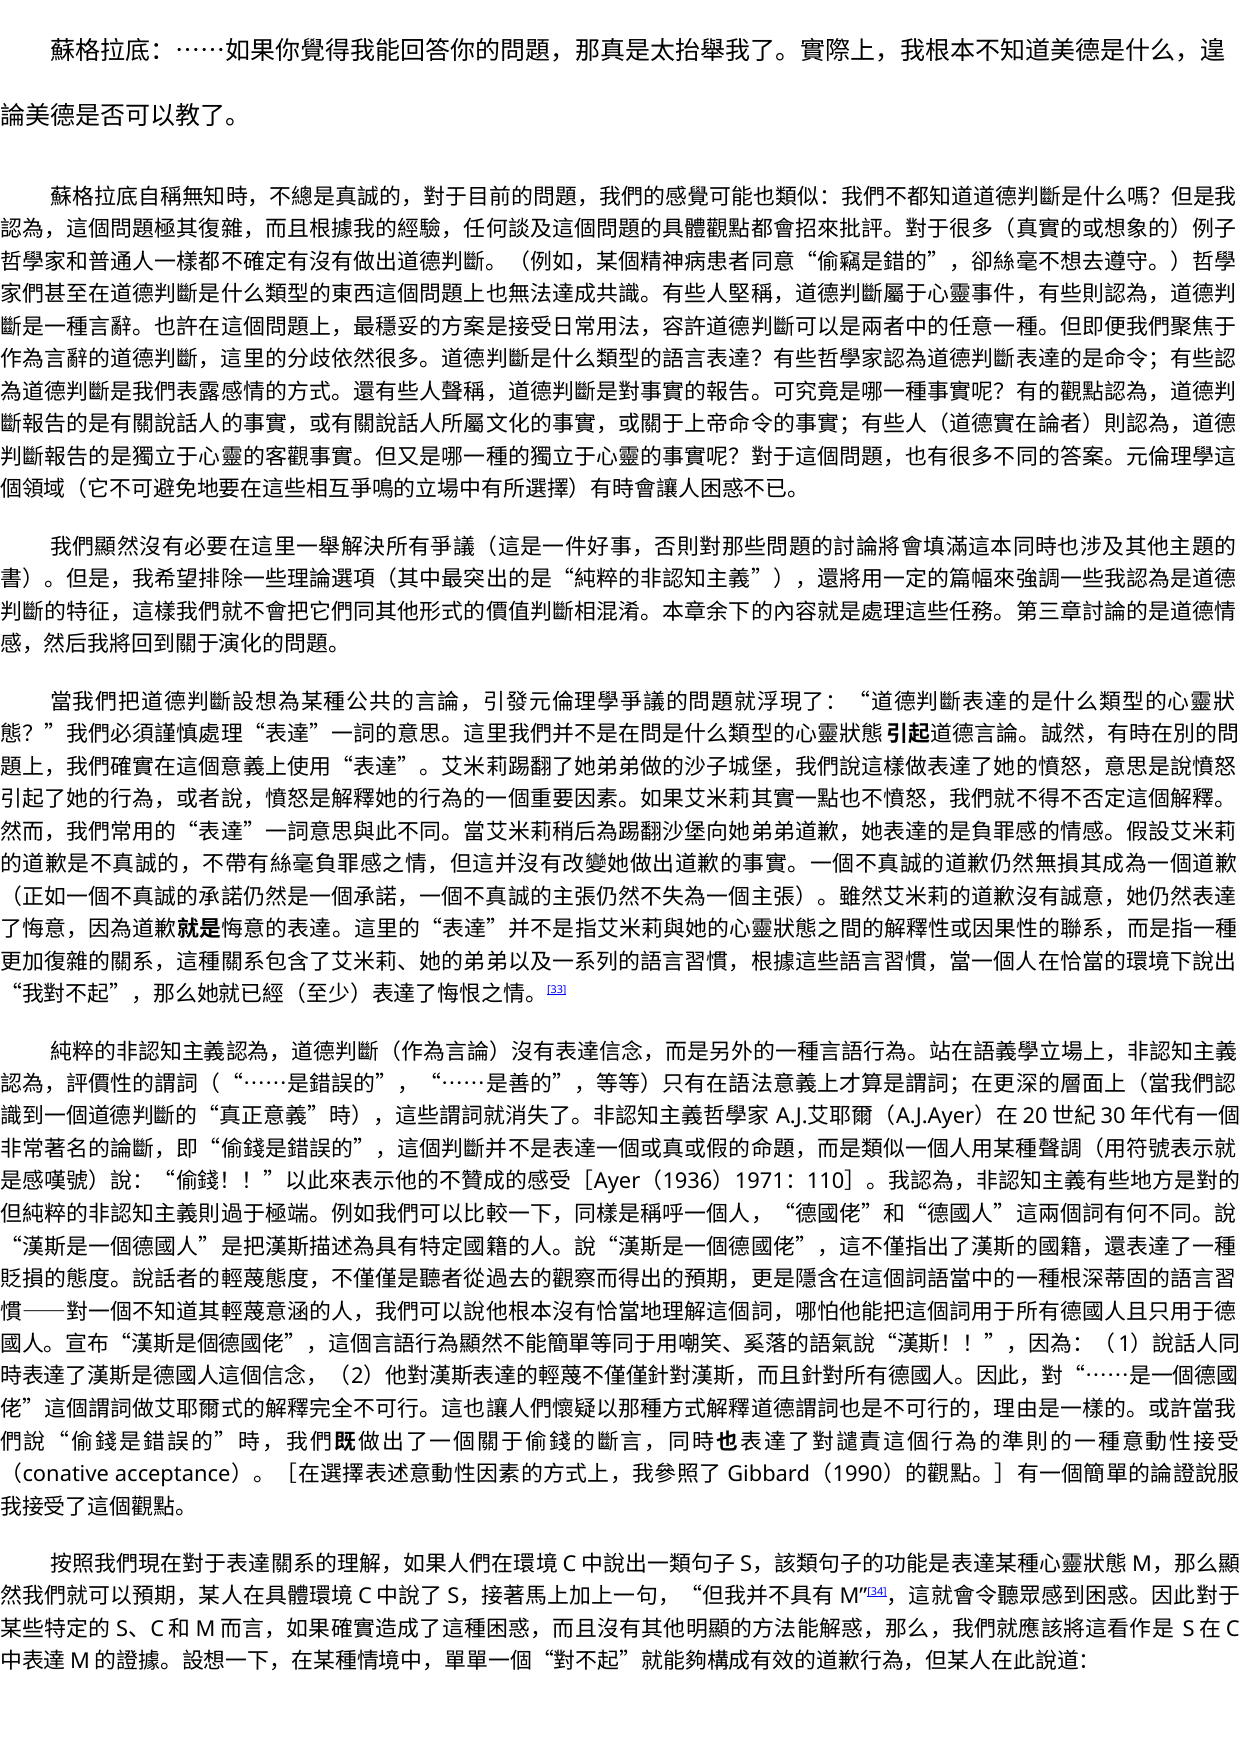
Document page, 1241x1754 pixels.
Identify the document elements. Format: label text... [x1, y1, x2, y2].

text 蘇格拉底：……如果你覺得我能回答你的問題，那真是太抬舉我了。實際上，我根本不知道美德是什么，遑論美德是否可以教了。 [0, 16, 1240, 146]
text 當我們把道德判斷設想為某種公共的言論，引發元倫理學爭議的問題就浮現了：“道德判斷表達的是什么類型的心靈狀態？”我們必須謹慎處理“表達”一詞的意思。這里我們并不是在問是什么類型的心靈狀態引起道德言論。誠然，有時在別的問題上，我們確實在這個意義上使用“表達”。艾米莉踢翻了她弟弟做的沙子城堡，我們說這樣做表達了她的憤怒，意思是說憤怒引起了她的行為，或者說，憤怒是解釋她的行為的一個重要因素。如果艾米莉其實一點也不憤怒，我們就不得不否定這個解釋。然而，我們常用的“表達”一詞意思與此不同。當艾米莉稍后為踢翻沙堡向她弟弟道歉，她表達的是負罪感的情感。假設艾米莉的道歉是不真誠的，不帶有絲毫負罪感之情，但這并沒有改變她做出道歉的事實。一個不真誠的道歉仍然無損其成為一個道歉（正如一個不真誠的承諾仍然是一個承諾，一個不真誠的主張仍然不失為一個主張）。雖然艾米莉的道歉沒有誠意，她仍然表達了悔意，因為道歉就是悔意的表達。這里的“表達”并不是指艾米莉與她的心靈狀態之間的解釋性或因果性的聯系，而是指一種更加復雜的關系，這種關系包含了艾米莉、她的弟弟以及一系列的語言習慣，根據這些語言習慣，當一個人在恰當的環境下說出“我對不起”，那么她就已經（至少）表達了悔恨之情。[33] [0, 683, 1240, 1008]
text 純粹的非認知主義認為，道德判斷（作為言論）沒有表達信念，而是另外的一種言語行為。站在語義學立場上，非認知主義認為，評價性的謂詞（“……是錯誤的”，“……是善的”，等等）只有在語法意義上才算是謂詞；在更深的層面上（當我們認識到一個道德判斷的“真正意義”時），這些謂詞就消失了。非認知主義哲學家A.J.艾耶爾（A.J.Ayer）在20世紀30年代有一個非常著名的論斷，即“偷錢是錯誤的”，這個判斷并不是表達一個或真或假的命題，而是類似一個人用某種聲調（用符號表示就是感嘆號）說：“偷錢！！”以此來表示他的不贊成的感受［Ayer（1936）1971：110］。我認為，非認知主義有些地方是對的，但純粹的非認知主義則過于極端。例如我們可以比較一下，同樣是稱呼一個人，“德國佬”和“德國人”這兩個詞有何不同。說“漢斯是一個德國人”是把漢斯描述為具有特定國籍的人。說“漢斯是一個德國佬”，這不僅指出了漢斯的國籍，還表達了一種貶損的態度。說話者的輕蔑態度，不僅僅是聽者從過去的觀察而得出的預期，更是隱含在這個詞語當中的一種根深蒂固的語言習慣——對一個不知道其輕蔑意涵的人，我們可以說他根本沒有恰當地理解這個詞，哪怕他能把這個詞用于所有德國人且只用于德國人。宣布“漢斯是個德國佬”，這個言語行為顯然不能簡單等同于用嘲笑、奚落的語氣說“漢斯！！”，因為：（1）說話人同時表達了漢斯是德國人這個信念，（2）他對漢斯表達的輕蔑不僅僅針對漢斯，而且針對所有德國人。因此，對“……是一個德國佬”這個謂詞做艾耶爾式的解釋完全不可行。這也讓人們懷疑以那種方式解釋道德謂詞也是不可行的，理由是一樣的。或許當我們說“偷錢是錯誤的”時，我們既做出了一個關于偷錢的斷言，同時也表達了對譴責這個行為的準則的一種意動性接受（conative acceptance）。［在選擇表述意動性因素的方式上，我參照了Gibbard（1990）的觀點。］有一個簡單的論證說服我接受了這個觀點。 [0, 1033, 1240, 1521]
text 蘇格拉底自稱無知時，不總是真誠的，對于目前的問題，我們的感覺可能也類似：我們不都知道道德判斷是什么嗎？但是我認為，這個問題極其復雜，而且根據我的經驗，任何談及這個問題的具體觀點都會招來批評。對于很多（真實的或想象的）例子，哲學家和普通人一樣都不確定有沒有做出道德判斷。（例如，某個精神病患者同意“偷竊是錯的”，卻絲毫不想去遵守。）哲學家們甚至在道德判斷是什么類型的東西這個問題上也無法達成共識。有些人堅稱，道德判斷屬于心靈事件，有些則認為，道德判斷是一種言辭。也許在這個問題上，最穩妥的方案是接受日常用法，容許道德判斷可以是兩者中的任意一種。但即便我們聚焦于作為言辭的道德判斷，這里的分歧依然很多。道德判斷是什么類型的語言表達？有些哲學家認為道德判斷表達的是命令；有些認為道德判斷是我們表露感情的方式。還有些人聲稱，道德判斷是對事實的報告。可究竟是哪一種事實呢？有的觀點認為，道德判斷報告的是有關說話人的事實，或有關說話人所屬文化的事實，或關于上帝命令的事實；有些人（道德實在論者）則認為，道德判斷報告的是獨立于心靈的客觀事實。但又是哪一種的獨立于心靈的事實呢？對于這個問題，也有很多不同的答案。元倫理學這個領域（它不可避免地要在這些相互爭鳴的立場中有所選擇）有時會讓人困惑不已。 [0, 178, 1240, 503]
text 按照我們現在對于表達關系的理解，如果人們在環境C中說出一類句子S，該類句子的功能是表達某種心靈狀態M，那么顯然我們就可以預期，某人在具體環境C中說了S，接著馬上加上一句，“但我并不具有M”[34]，這就會令聽眾感到困惑。因此對于某些特定的S、C和M而言，如果確實造成了這種困惑，而且沒有其他明顯的方法能解惑，那么，我們就應該將這看作是S在C中表達M的證據。設想一下，在某種情境中，單單一個“對不起”就能夠構成有效的道歉行為，但某人在此說道： [0, 1546, 1240, 1676]
text 我們顯然沒有必要在這里一舉解決所有爭議（這是一件好事，否則對那些問題的討論將會填滿這本同時也涉及其他主題的書）。但是，我希望排除一些理論選項（其中最突出的是“純粹的非認知主義”），還將用一定的篇幅來強調一些我認為是道德判斷的特征，這樣我們就不會把它們同其他形式的價值判斷相混淆。本章余下的內容就是處理這些任務。第三章討論的是道德情感，然后我將回到關于演化的問題。 [0, 528, 1240, 658]
